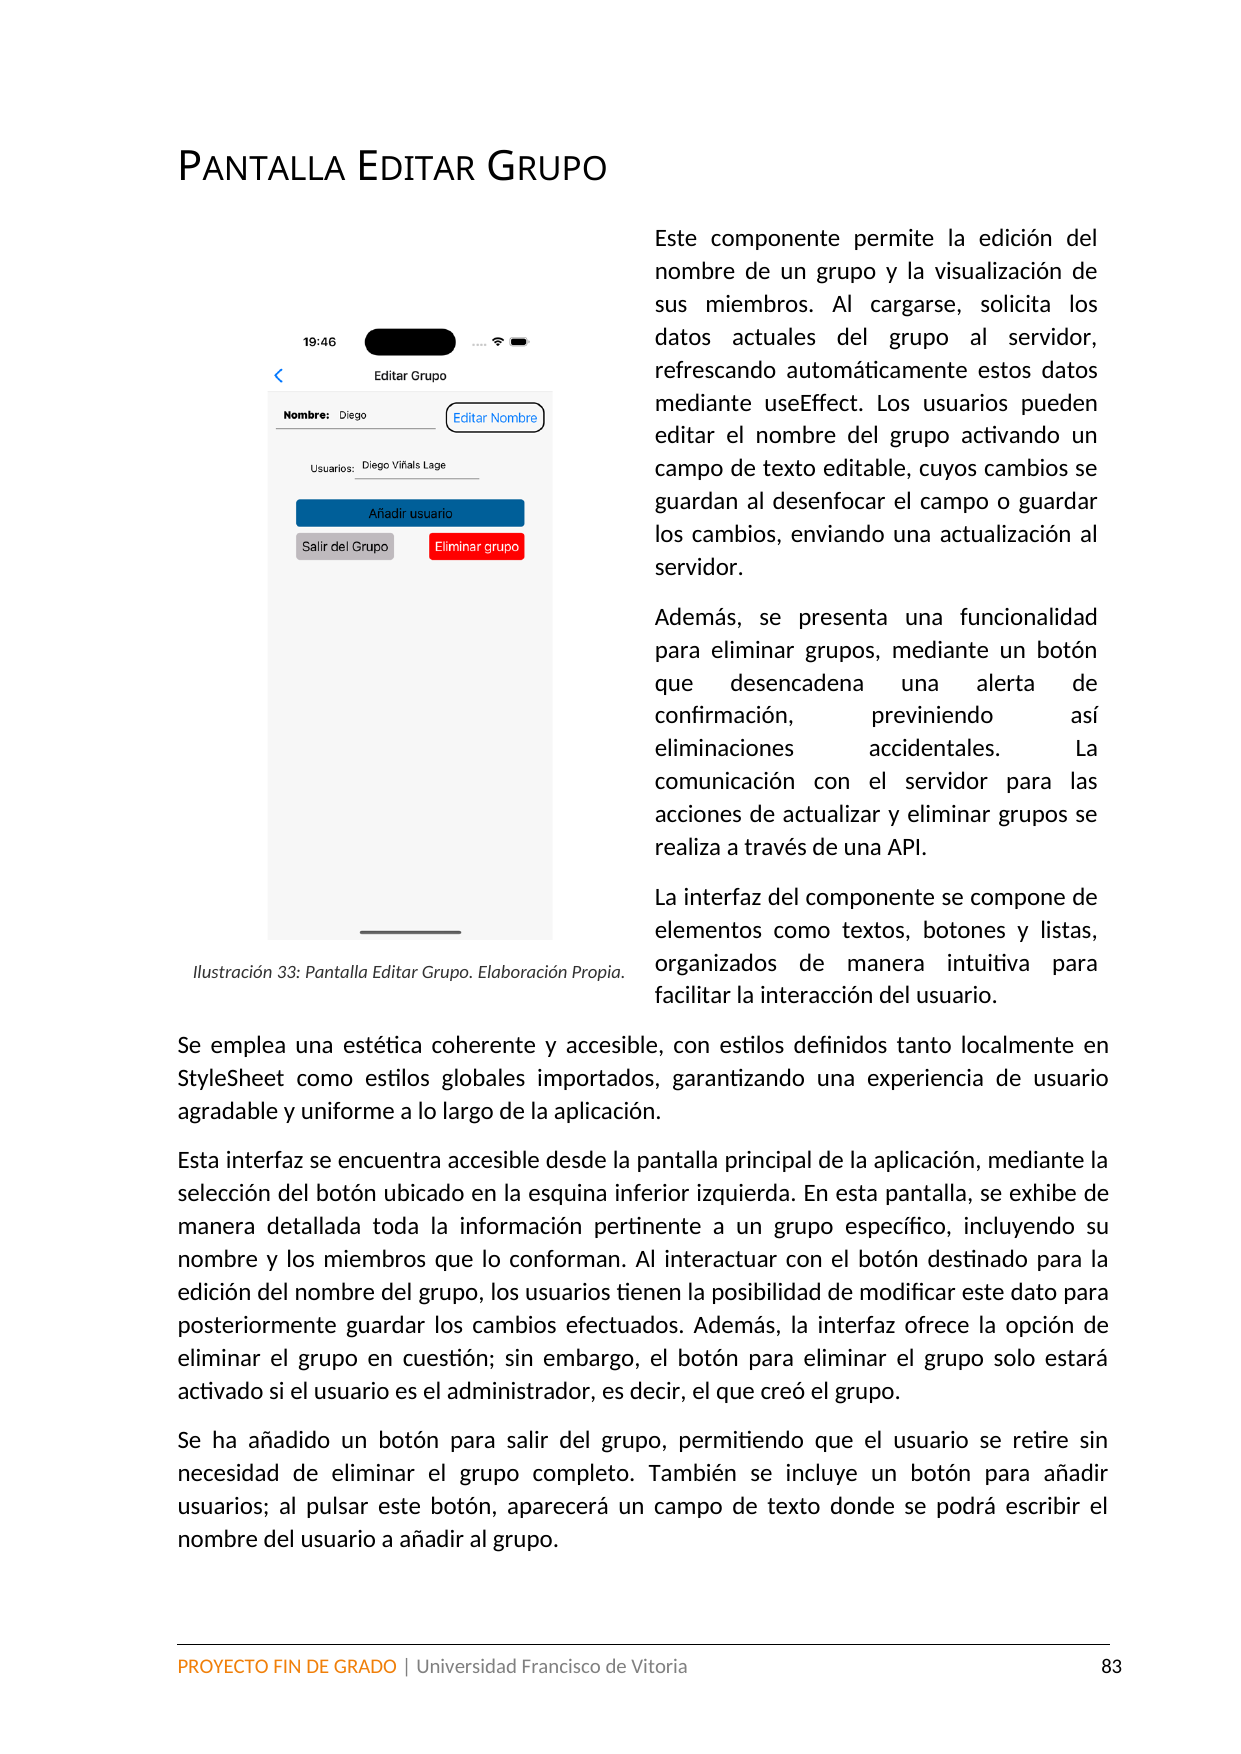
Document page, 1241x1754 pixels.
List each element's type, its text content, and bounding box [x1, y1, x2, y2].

picture [267, 321, 553, 940]
subtitle Pantalla Editar Grupo [177, 136, 1110, 193]
text Esta interfaz se encuentra accesible desde la pantalla principal de la aplicación, mediante la selección del botón ubicado en la esquina inferior izquierda. En esta pantalla, se exhibe de manera detallada toda la información pertinente a un grupo específico, incluyendo su nombre y los miembros que lo conforman. Al interactuar con el botón destinado para la edición del nombre del grupo, los usuarios tienen la posibilidad de modificar este dato para posteriormente guardar los cambios efectuados. Además, la interfaz ofrece la opción de eliminar el grupo en cuestión; sin embargo, el botón para eliminar el grupo solo estará activado si el usuario es el administrador, es decir, el que creó el grupo. [177, 1144, 1110, 1405]
table_header Este componente permite la edición del nombre de un grupo y la visualización de sus miembros. Al cargarse, solicita los datos actuales del grupo al servidor, refrescando automáticamente estos datos mediante useEffect. Los usuarios pueden editar el nombre del grupo activando un campo de texto editable, cuyos cambios se guardan al desenfocar el campo o guardar los cambios, enviando una actualización al servidor. Además, se presenta una funcionalidad para eliminar grupos, mediante un botón que desencadena una alerta de confirmación, previniendo así eliminaciones accidentales. La comunicación con el servidor para las acciones de actualizar y eliminar grupos se realiza a través de una API. La interfaz del componente se compone de elementos como textos, botones y listas, organizados de manera intuitiva para facilitar la interacción del usuario. [643, 222, 1109, 1029]
text Se emplea una estética coherente y accesible, con estilos definidos tanto localmente en StyleSheet como estilos globales importados, garantizando una experiencia de usuario agradable y uniforme a lo largo de la aplicación. [177, 1029, 1110, 1125]
text Se ha añadido un botón para salir del grupo, permitiendo que el usuario se retire sin necesidad de eliminar el grupo completo. También se incluye un botón para añadir usuarios; al pulsar este botón, aparecerá un campo de texto donde se podrá escribir el nombre del usuario a añadir al grupo. [177, 1424, 1110, 1554]
